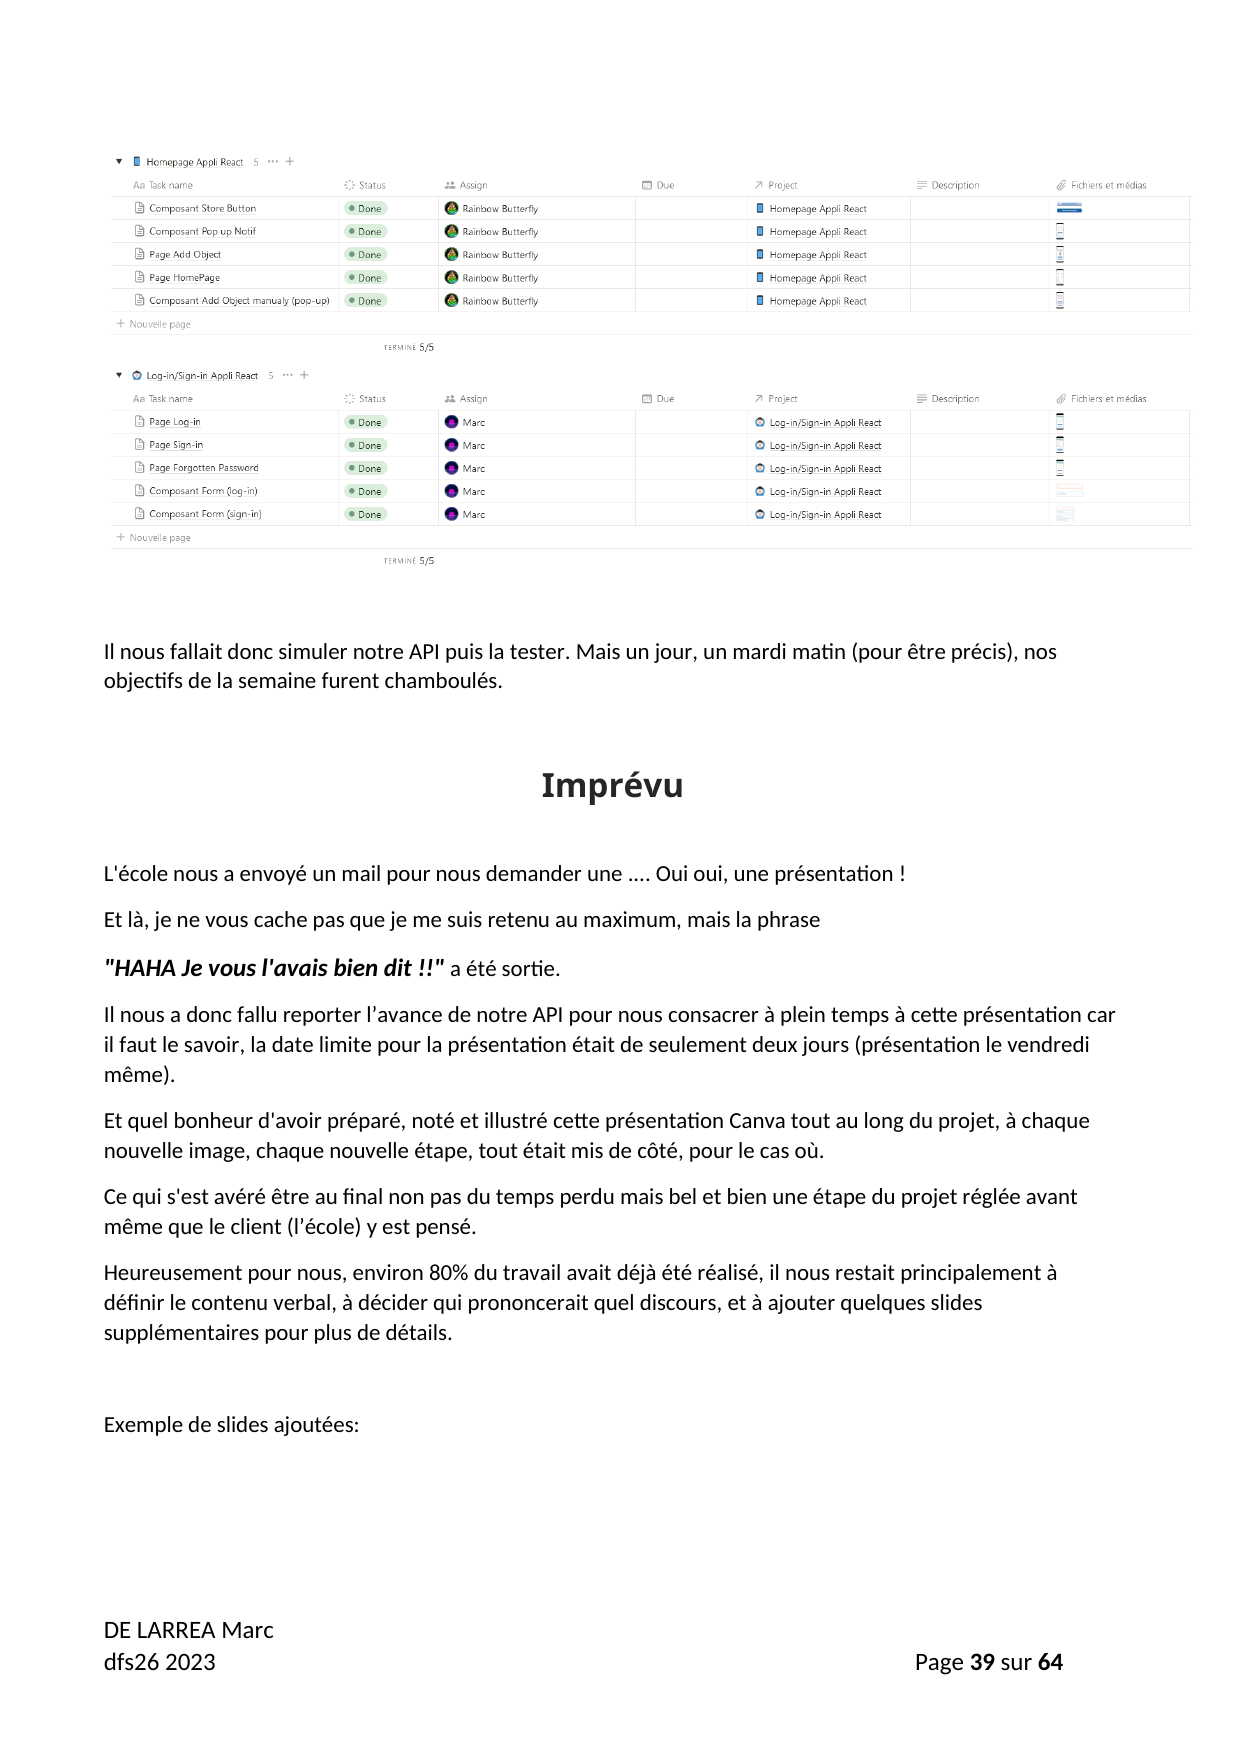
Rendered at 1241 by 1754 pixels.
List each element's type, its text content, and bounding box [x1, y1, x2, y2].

text Heureusement pour nous, environ 80% du travail avait déjà été réalisé, il nous restait principalement à définir le contenu verbal, à décider qui prononcerait quel discours, et à ajouter quelques slides supplémentaires pour plus de détails. [103, 1258, 1122, 1346]
text Il nous fallait donc simuler notre API puis la tester. Mais un jour, un mardi matin (pour être précis), nos objectifs de la semaine furent chamboulés. [103, 637, 1122, 694]
picture [103, 147, 1193, 570]
text L'école nous a envoyé un mail pour nous demander une .... Oui oui, une présentation ! [103, 859, 1122, 887]
text Exemple de slides ajoutées: [103, 1411, 1122, 1438]
text Et quel bonheur d'avoir préparé, noté et illustré cette présentation Canva tout au long du projet, à chaque nouvelle image, chaque nouvelle étape, tout était mis de côté, pour le cas où. [103, 1106, 1122, 1164]
text Et là, je ne vous cache pas que je me suis retenu au maximum, mais la phrase [103, 905, 1122, 933]
text Il nous a donc fallu reporter l’avance de notre API pour nous consacrer à plein temps à cette présentation car il faut le savoir, la date limite pour la présentation était de seulement deux jours (présentation le vendredi même). [103, 1001, 1122, 1088]
text Ce qui s'est avéré être au final non pas du temps perdu mais bel et bien une étape du projet réglée avant même que le client (l’école) y est pensé. [103, 1182, 1122, 1240]
text "HAHA Je vous l'avais bien dit !!" a été sortie. [103, 952, 1122, 982]
subtitle Imprévu [103, 762, 1122, 807]
